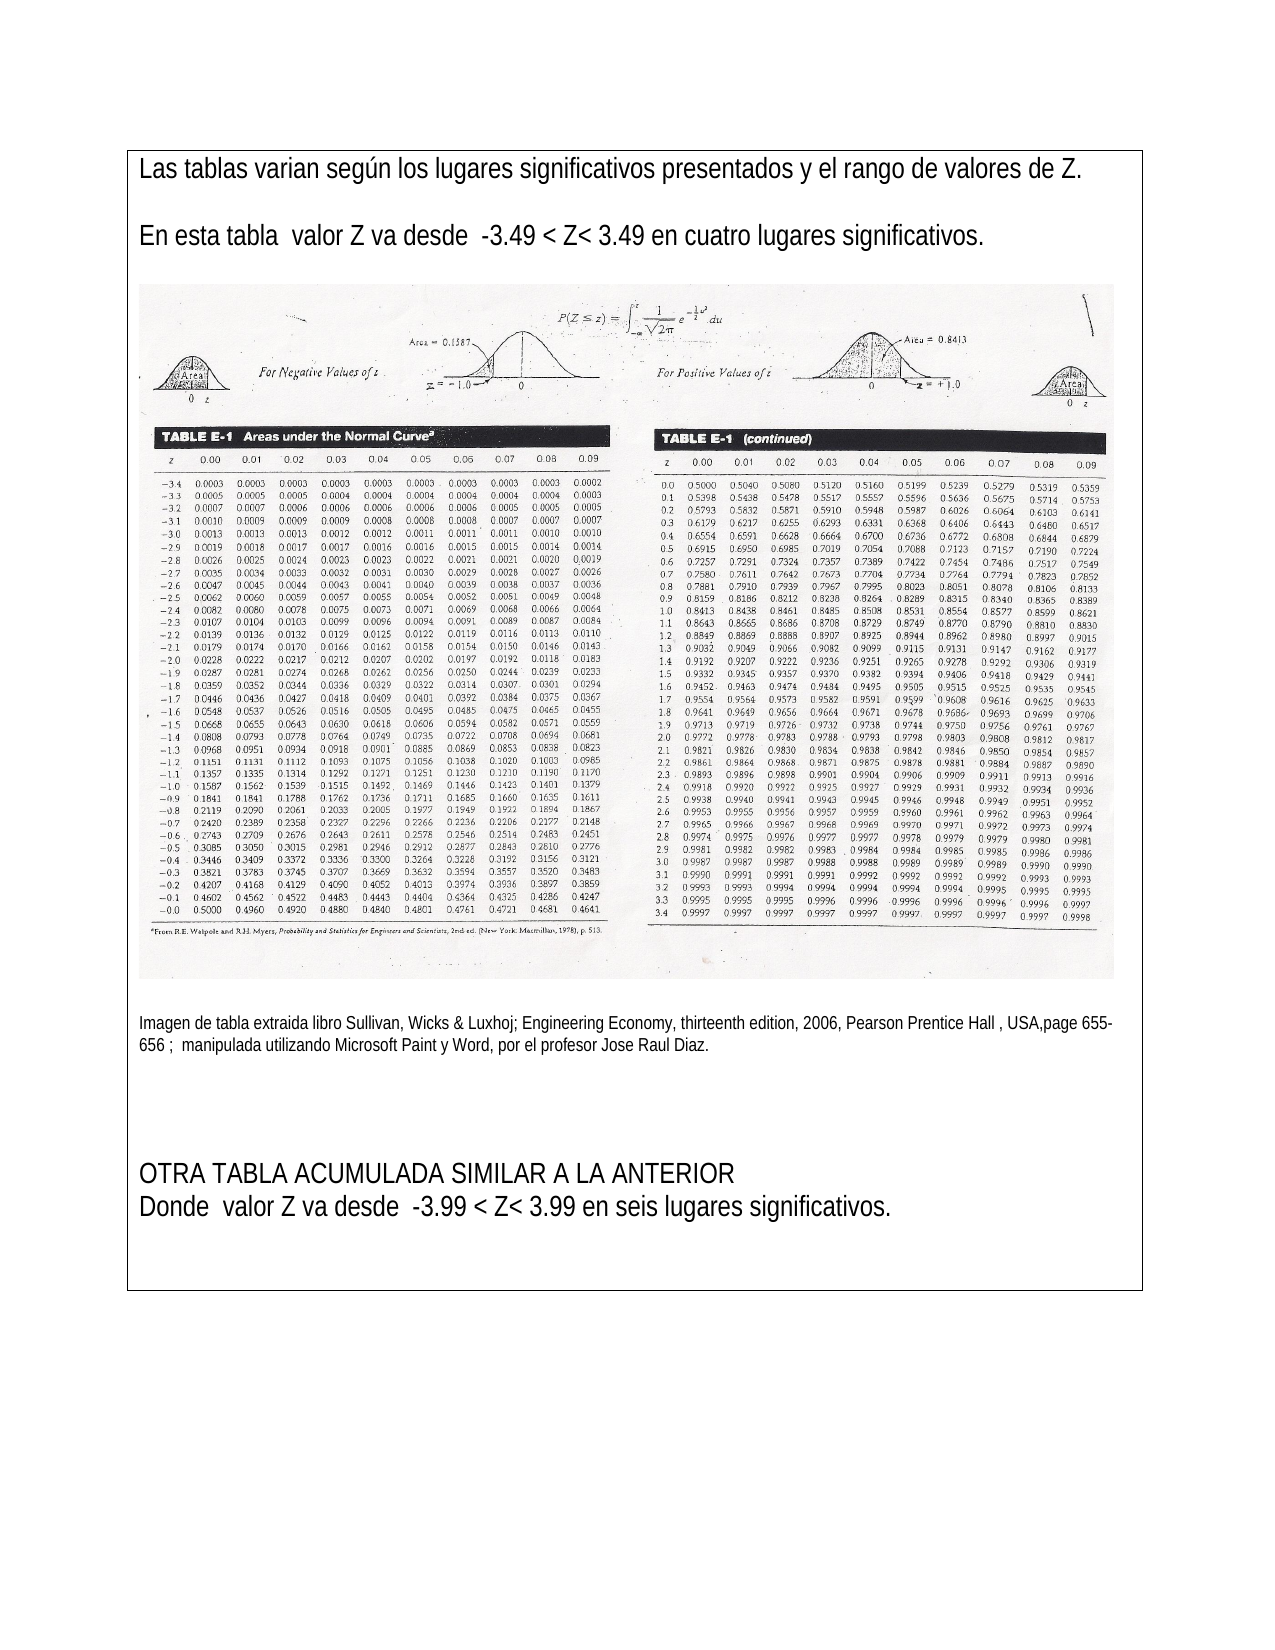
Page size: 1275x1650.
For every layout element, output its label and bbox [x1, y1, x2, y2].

table_cell [128, 151, 1142, 1289]
picture [138, 284, 1114, 979]
